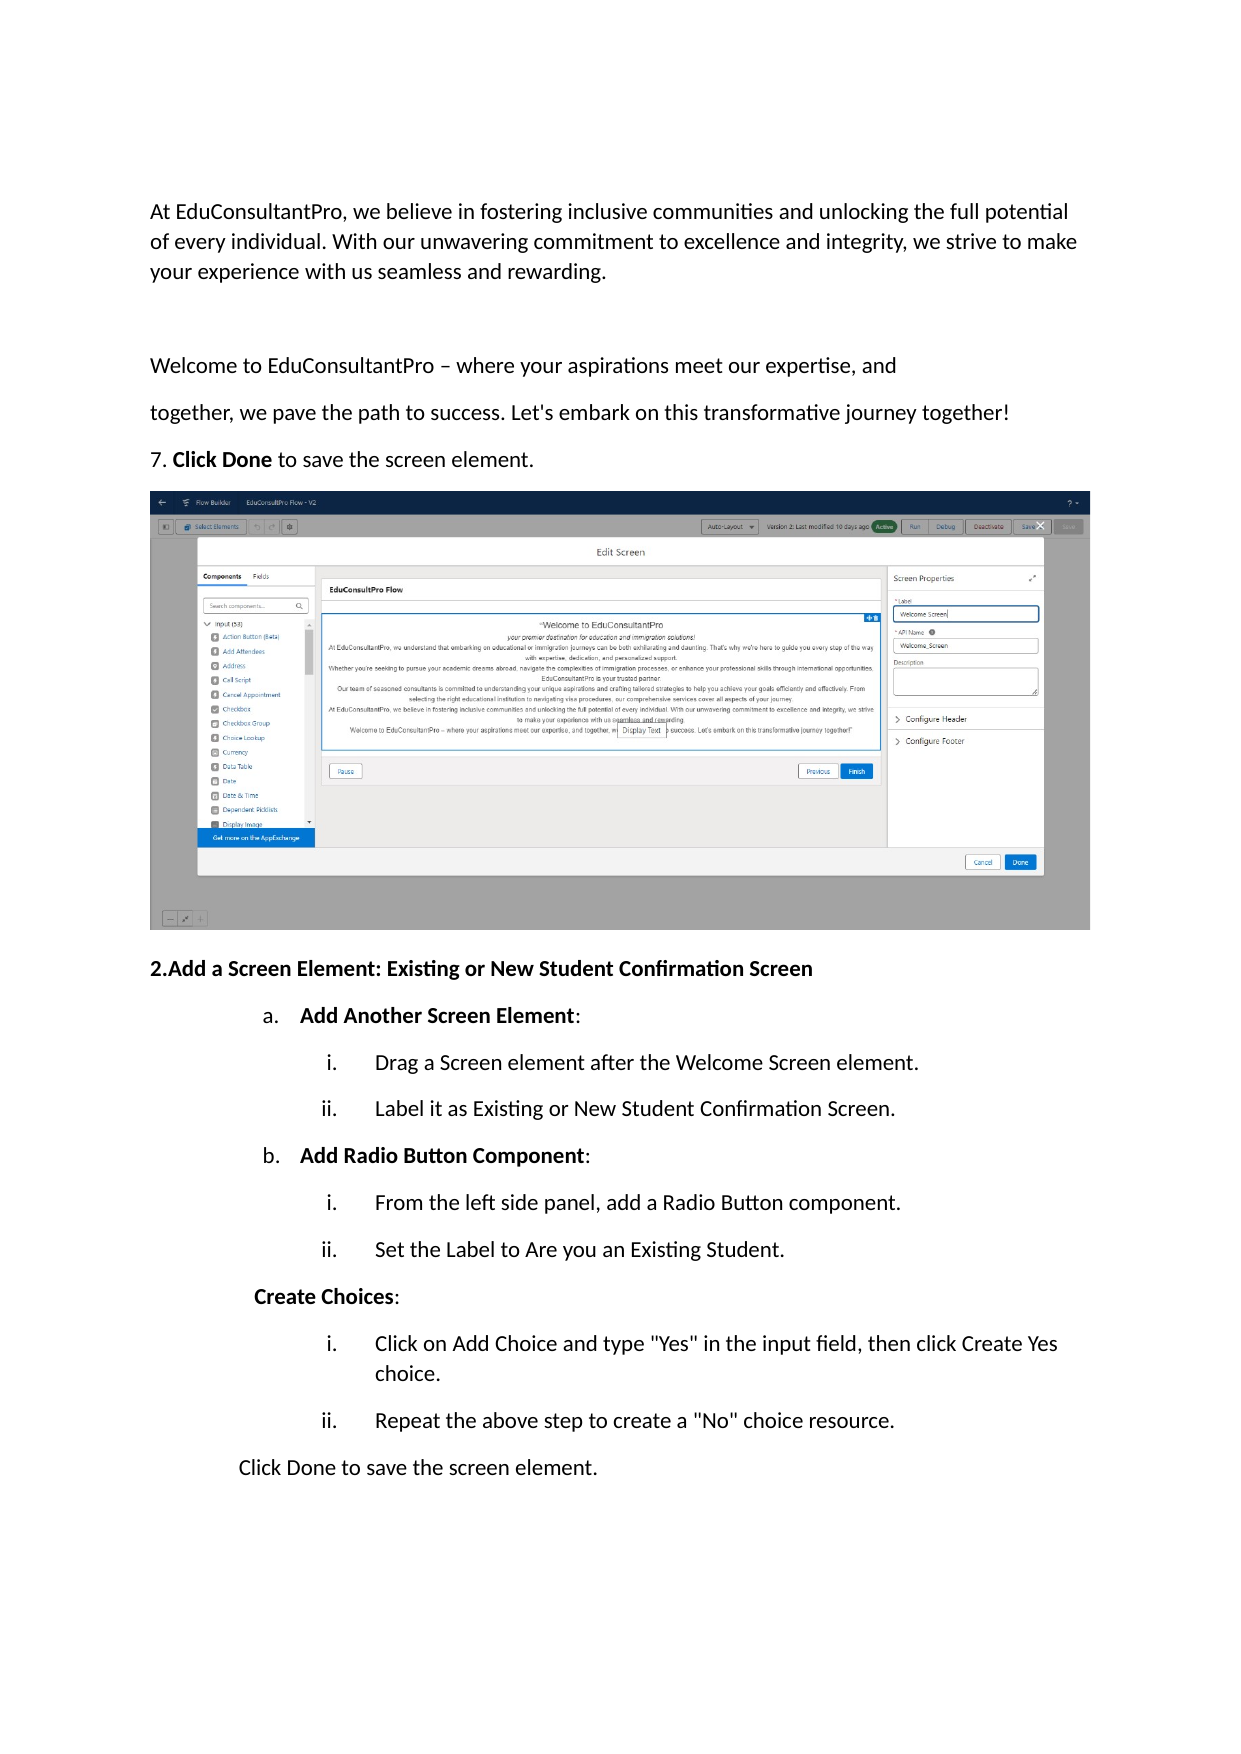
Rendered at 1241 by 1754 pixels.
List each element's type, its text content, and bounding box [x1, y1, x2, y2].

text Create Choices: [150, 1282, 1090, 1310]
list Repeat the above step to create a "No" choice resource. [337, 1406, 1090, 1434]
text Welcome to EduConsultantPro – where your aspirations meet our expertise, and [150, 351, 1090, 379]
list Drag a Screen element after the Welcome Screen element. [337, 1048, 1090, 1076]
text 7. Click Done to save the screen element. [150, 445, 1090, 473]
list Click on Add Choice and type "Yes" in the input field, then click Create Yes choice. [337, 1329, 1090, 1387]
text Click Done to save the screen element. [150, 1453, 1090, 1481]
text 2.Add a Screen Element: Existing or New Student Confirmation Screen [150, 954, 1090, 982]
picture [150, 491, 1091, 930]
list Label it as Existing or New Student Confirmation Screen. [337, 1094, 1090, 1123]
list From the left side panel, add a Radio Button component. [337, 1188, 1090, 1216]
list Set the Label to Are you an Existing Student. [337, 1235, 1090, 1263]
list Add Another Screen Element: [262, 1001, 1090, 1029]
text At EduConsultantPro, we believe in fostering inclusive communities and unlocking the full potential of every individual. With our unwavering commitment to excellence and integrity, we strive to make your experience with us seamless and rewarding. [150, 197, 1090, 285]
text together, we pave the path to success. Let's embark on this transformative journey together! [150, 398, 1090, 426]
list Add Radio Button Component: [262, 1141, 1090, 1169]
